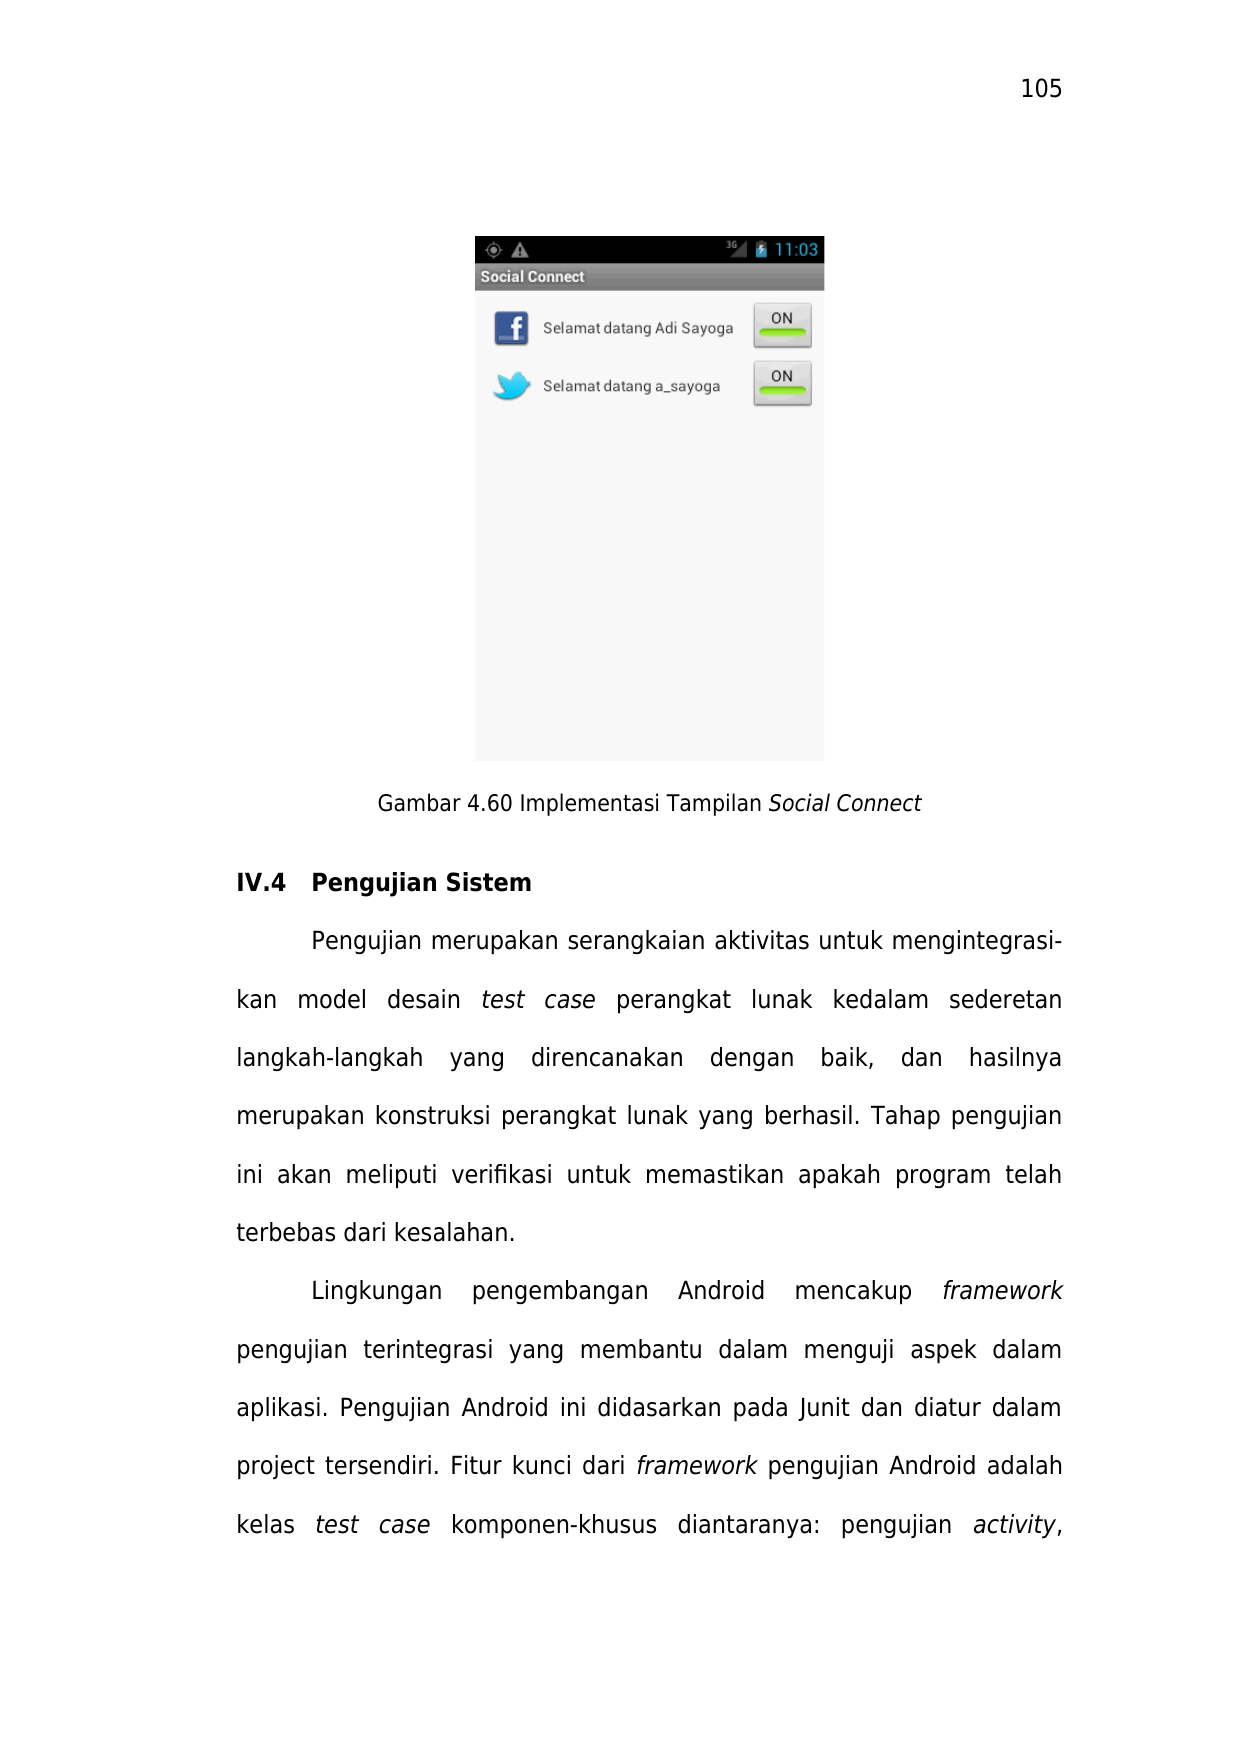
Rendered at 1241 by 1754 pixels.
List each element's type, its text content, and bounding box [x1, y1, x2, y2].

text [236, 1276, 1063, 1539]
text Pengujian merupakan serangkaian aktivitas untuk mengintegrasi-kan model desain test case perangkat lunak kedalam sederetan langkah-langkah yang direncanakan dengan baik, dan hasilnya merupakan konstruksi perangkat lunak yang berhasil. Tahap pengujian ini akan meliputi verifikasi untuk memastikan apakah program telah terbebas dari kesalahan. [236, 926, 1063, 1247]
subtitle Pengujian Sistem [236, 868, 1063, 897]
picture [475, 236, 825, 761]
